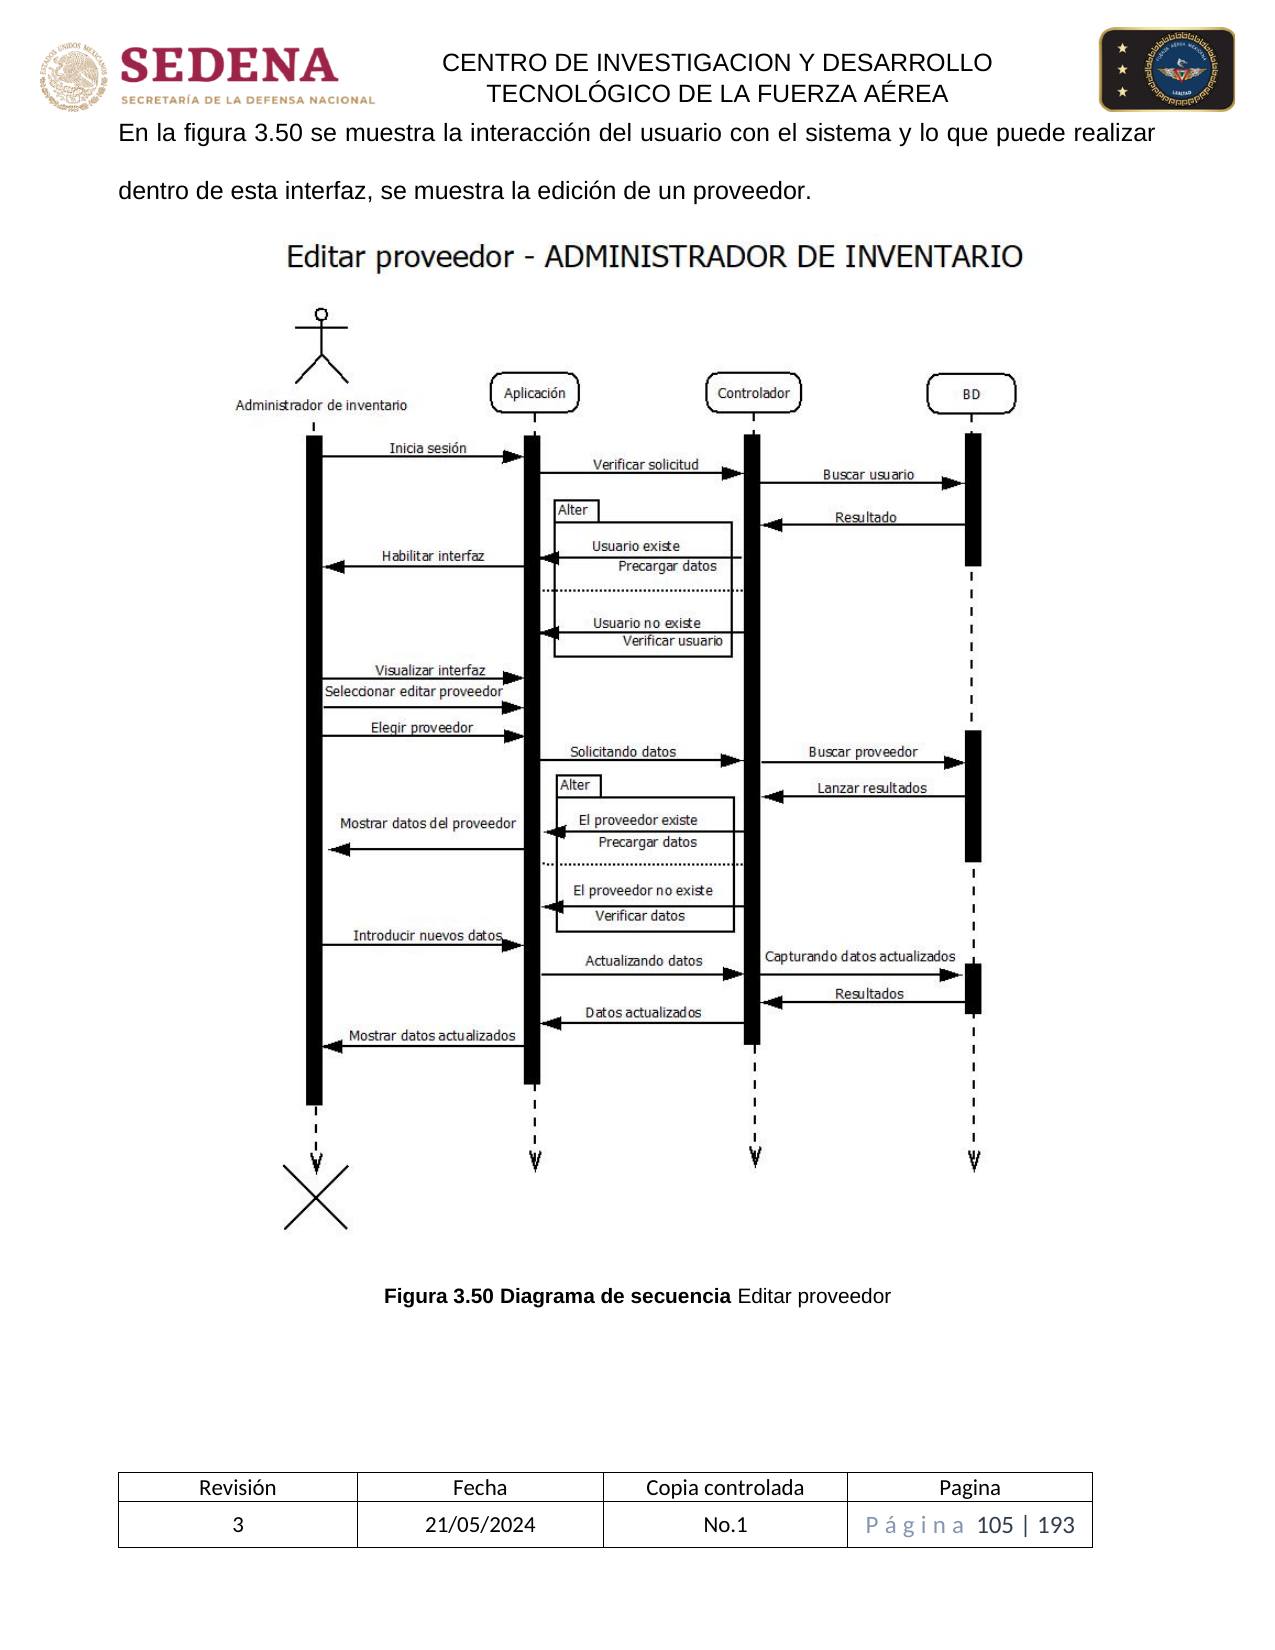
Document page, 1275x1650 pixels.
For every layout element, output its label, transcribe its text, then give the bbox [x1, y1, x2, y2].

text En la figura 3.50 se muestra la interacción del usuario con el sistema y lo que puede realizar dentro de esta interfaz, se muestra la edición de un proveedor. [118, 118, 1157, 204]
picture [233, 233, 1042, 1239]
picture [39, 27, 1236, 112]
